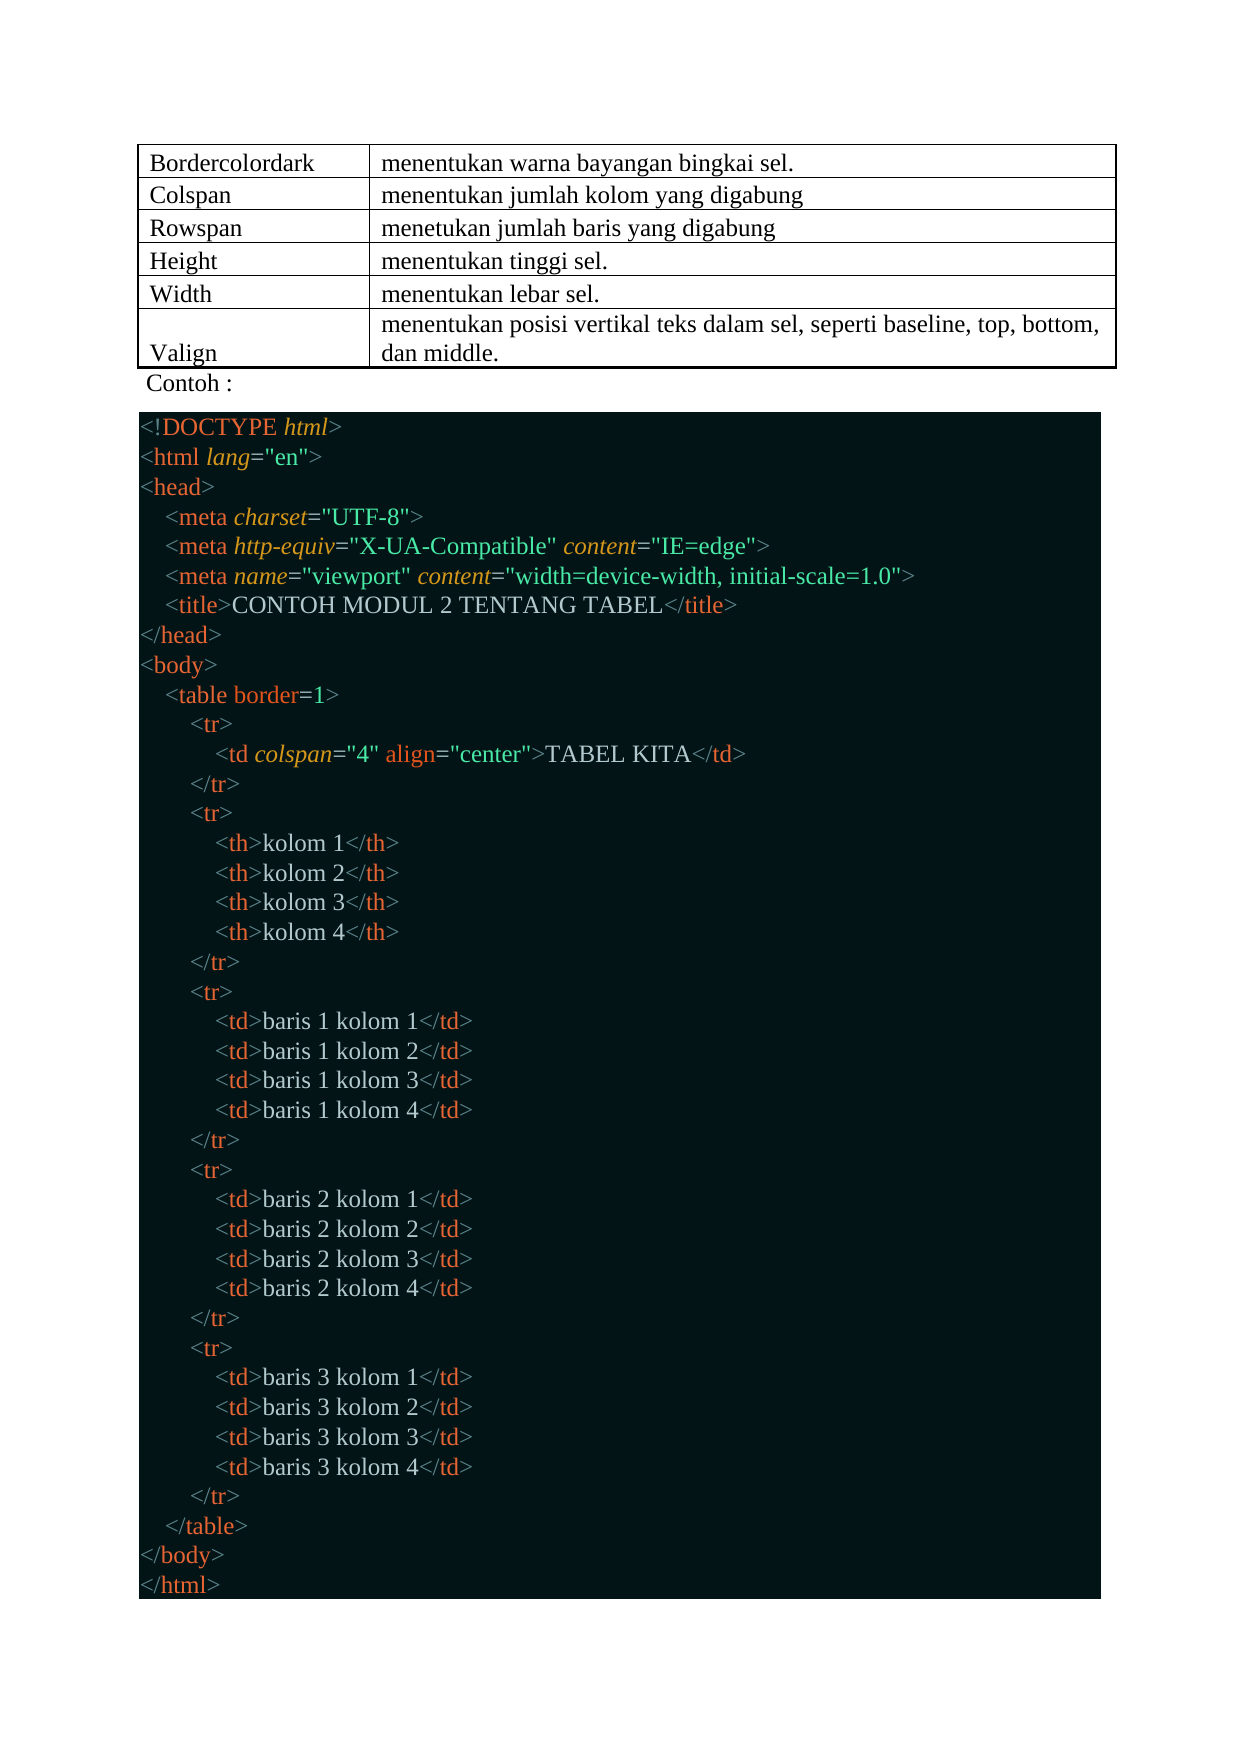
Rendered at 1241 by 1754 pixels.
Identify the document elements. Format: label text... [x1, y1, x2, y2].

text <tr> [139, 797, 1101, 827]
text <th>kolom 2</th> [139, 857, 1101, 887]
text <td>baris 1 kolom 4</td> [139, 1094, 1101, 1124]
table_cell menentukan tinggi sel. [370, 243, 1115, 275]
text </head> [139, 619, 1101, 649]
text <meta http-equiv="X-UA-Compatible" content="IE=edge"> [139, 530, 1101, 560]
text <td>baris 2 kolom 2</td> [139, 1213, 1101, 1243]
table_cell menentukan warna bayangan bingkai sel. [370, 145, 1115, 177]
text <td>baris 3 kolom 3</td> [139, 1421, 1101, 1451]
text <tr> [139, 1154, 1101, 1183]
text <tr> [139, 708, 1101, 738]
table_cell menentukan jumlah kolom yang digabung [370, 178, 1115, 209]
table_cell Colspan [139, 178, 369, 209]
text </tr> [139, 768, 1101, 797]
text <meta charset="UTF-8"> [139, 501, 1101, 530]
text </html> [139, 1569, 1101, 1599]
text </table> [139, 1510, 1101, 1540]
table_cell menentukan lebar sel. [370, 276, 1115, 308]
text <td colspan="4" align="center">TABEL KITA</td> [139, 738, 1101, 768]
text </body> [139, 1540, 1101, 1569]
text <td>baris 2 kolom 4</td> [139, 1272, 1101, 1302]
text <td>baris 1 kolom 3</td> [139, 1065, 1101, 1094]
text <meta name="viewport" content="width=device-width, initial-scale=1.0"> [139, 560, 1101, 590]
text <td>baris 2 kolom 3</td> [139, 1243, 1101, 1272]
text <td>baris 3 kolom 2</td> [139, 1391, 1101, 1421]
text <title>CONTOH MODUL 2 TENTANG TABEL</title> [139, 590, 1101, 619]
table_cell menetukan jumlah baris yang digabung [370, 210, 1115, 242]
text <td>baris 2 kolom 1</td> [139, 1183, 1101, 1213]
text <th>kolom 3</th> [139, 887, 1101, 916]
text </tr> [139, 946, 1101, 976]
text <th>kolom 1</th> [139, 827, 1101, 857]
table_cell Valign [139, 309, 369, 366]
text <tr> [139, 1332, 1101, 1362]
text <th>kolom 4</th> [139, 916, 1101, 946]
text <td>baris 3 kolom 1</td> [139, 1362, 1101, 1391]
table_cell Width [139, 276, 369, 308]
table_cell Height [139, 243, 369, 275]
text <html lang="en"> [139, 441, 1101, 471]
table_cell menentukan posisi vertikal teks dalam sel, seperti baseline, top, bottom, dan middle. [370, 309, 1115, 366]
text <head> [139, 471, 1101, 501]
text </tr> [139, 1302, 1101, 1332]
text <td>baris 1 kolom 2</td> [139, 1035, 1101, 1065]
text <td>baris 1 kolom 1</td> [139, 1005, 1101, 1035]
table_cell Rowspan [139, 210, 369, 242]
text <tr> [139, 976, 1101, 1005]
text Contoh : [139, 369, 1101, 397]
text <!DOCTYPE html> [139, 412, 1101, 441]
text <body> [139, 649, 1101, 679]
text <table border=1> [139, 679, 1101, 708]
text <td>baris 3 kolom 4</td> [139, 1451, 1101, 1480]
text </tr> [139, 1124, 1101, 1154]
table_cell Bordercolordark [139, 145, 369, 177]
text </tr> [139, 1480, 1101, 1510]
